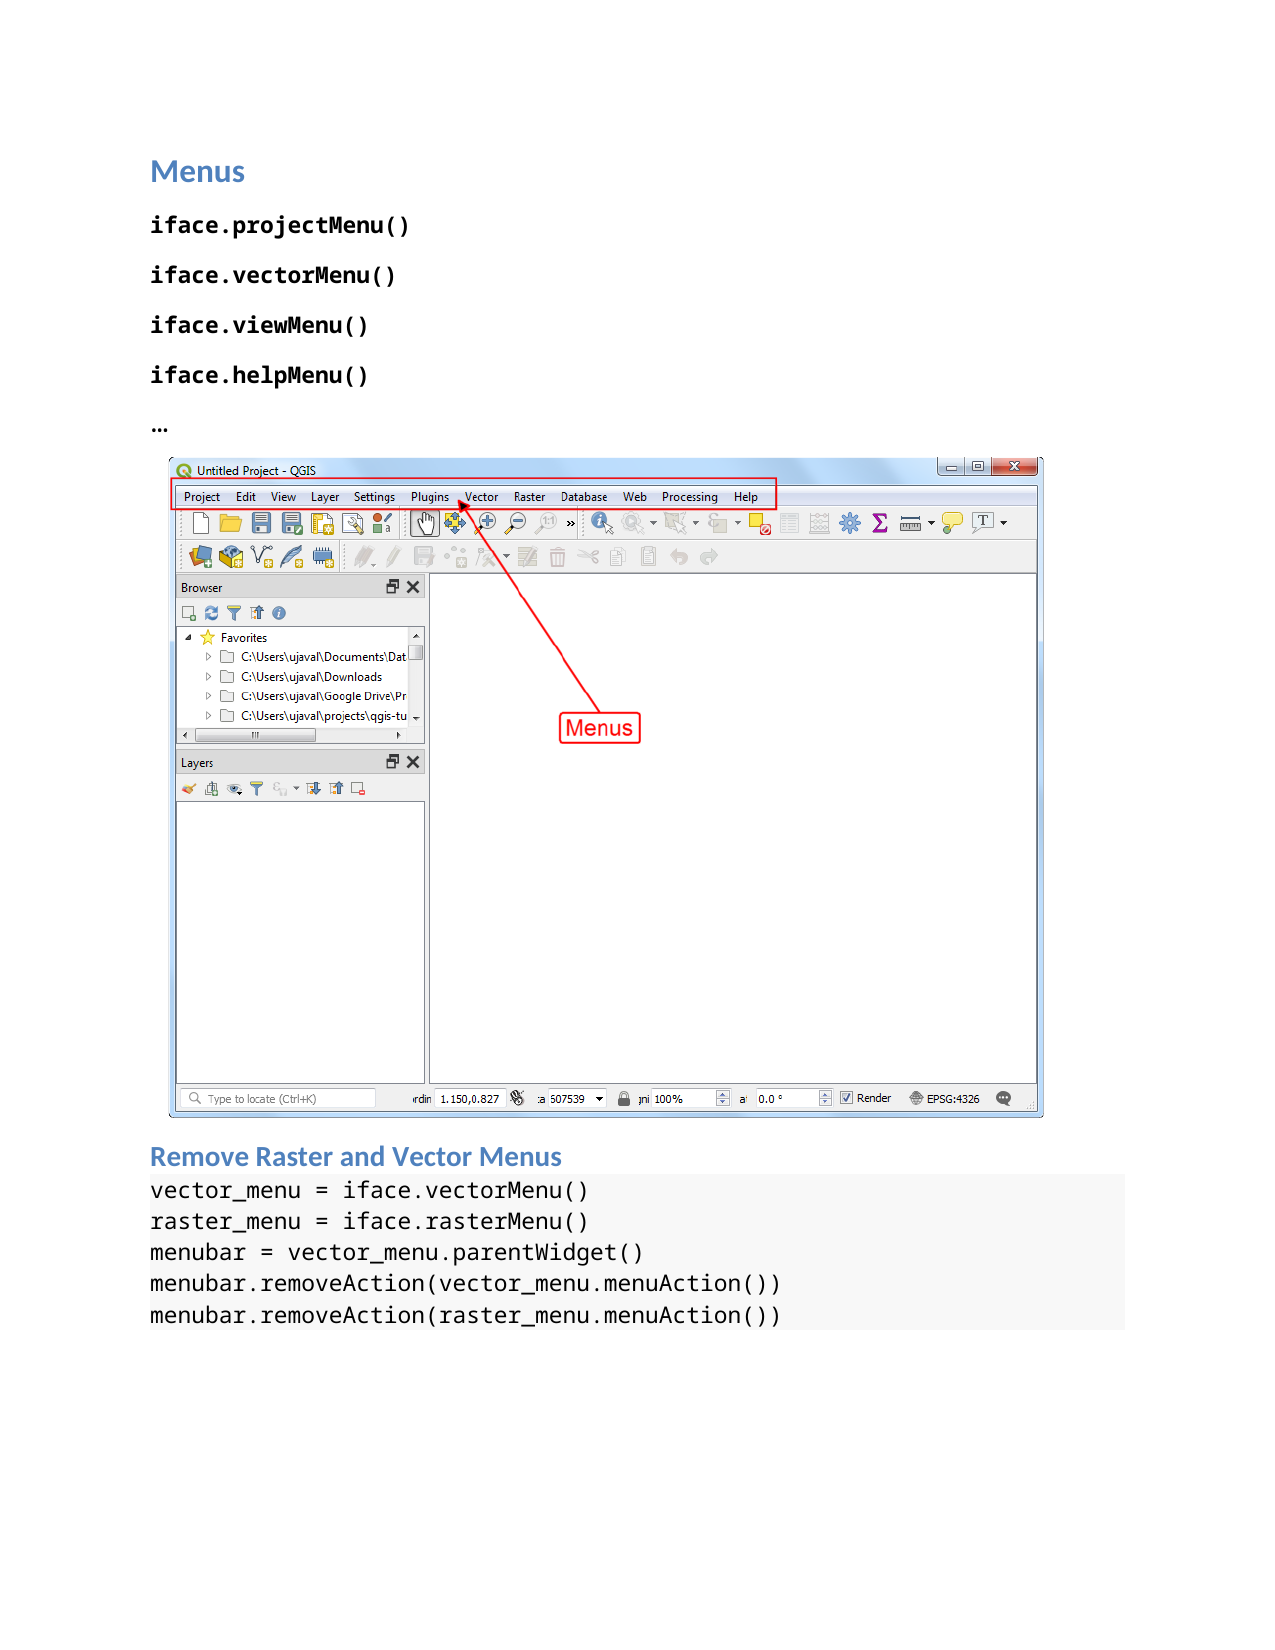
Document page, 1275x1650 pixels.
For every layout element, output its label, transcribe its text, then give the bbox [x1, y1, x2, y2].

text … [150, 409, 1125, 438]
subtitle Remove Raster and Vector Menus [150, 1138, 1125, 1174]
text iface.helpMenu() [150, 359, 1125, 391]
picture [168, 457, 1044, 1118]
text iface.vectorMenu() [150, 259, 1125, 291]
text iface.projectMenu() [150, 209, 1125, 241]
text iface.viewMenu() [150, 309, 1125, 341]
subtitle Menus [150, 150, 1125, 191]
text vector_menu = iface.vectorMenu() raster_menu = iface.rasterMenu() menubar = vector_menu.parentWidget() menubar.removeAction(vector_menu.menuAction()) menubar.removeAction(raster_menu.menuAction()) [150, 1174, 1125, 1330]
